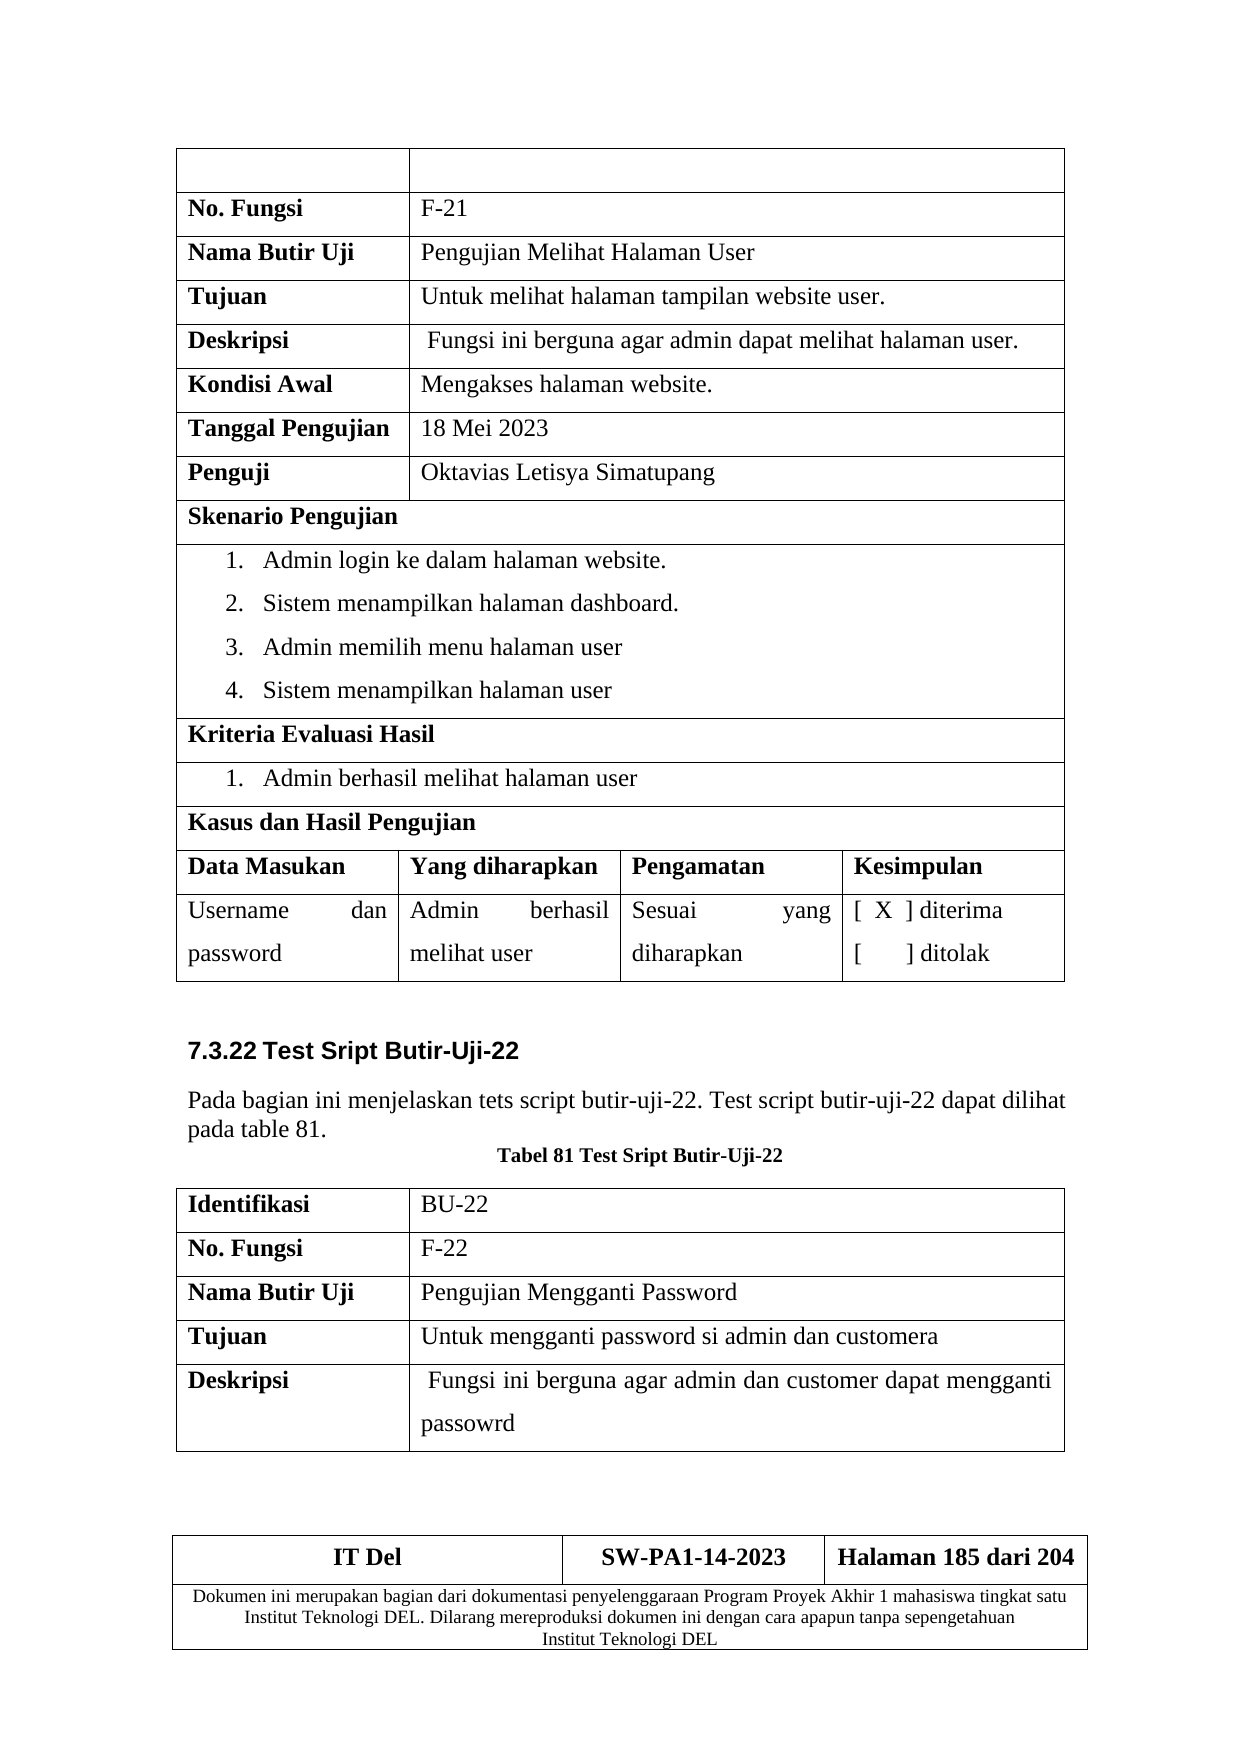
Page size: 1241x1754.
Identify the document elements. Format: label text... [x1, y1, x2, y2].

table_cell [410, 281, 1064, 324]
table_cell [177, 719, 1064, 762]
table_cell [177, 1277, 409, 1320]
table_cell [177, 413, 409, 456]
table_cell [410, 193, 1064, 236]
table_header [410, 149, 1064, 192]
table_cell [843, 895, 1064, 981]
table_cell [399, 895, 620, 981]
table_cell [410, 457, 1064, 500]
text Tabel 81 Test Sript Butir-Uji-22 [187, 1143, 1092, 1167]
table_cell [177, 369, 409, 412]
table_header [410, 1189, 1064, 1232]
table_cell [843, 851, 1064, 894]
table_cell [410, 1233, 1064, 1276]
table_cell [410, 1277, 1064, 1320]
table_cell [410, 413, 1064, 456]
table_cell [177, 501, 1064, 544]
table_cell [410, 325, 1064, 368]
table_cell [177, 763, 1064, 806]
subtitle Test Sript Butir-Uji-22 [187, 1036, 1092, 1065]
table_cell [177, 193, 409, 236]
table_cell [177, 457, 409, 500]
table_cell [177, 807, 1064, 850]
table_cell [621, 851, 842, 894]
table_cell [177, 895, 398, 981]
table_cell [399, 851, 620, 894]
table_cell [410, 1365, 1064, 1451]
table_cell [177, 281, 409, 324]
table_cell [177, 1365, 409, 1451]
text Pada bagian ini menjelaskan tets script butir-uji-22. Test script butir-uji-22 dapat dilihat pada table 81. [187, 1085, 1092, 1143]
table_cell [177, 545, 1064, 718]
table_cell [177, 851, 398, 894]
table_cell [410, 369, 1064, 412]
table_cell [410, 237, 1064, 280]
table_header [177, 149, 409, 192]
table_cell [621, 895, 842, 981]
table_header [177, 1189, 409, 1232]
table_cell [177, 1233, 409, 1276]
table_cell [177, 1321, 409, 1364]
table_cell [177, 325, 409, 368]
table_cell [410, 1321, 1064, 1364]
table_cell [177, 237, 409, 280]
